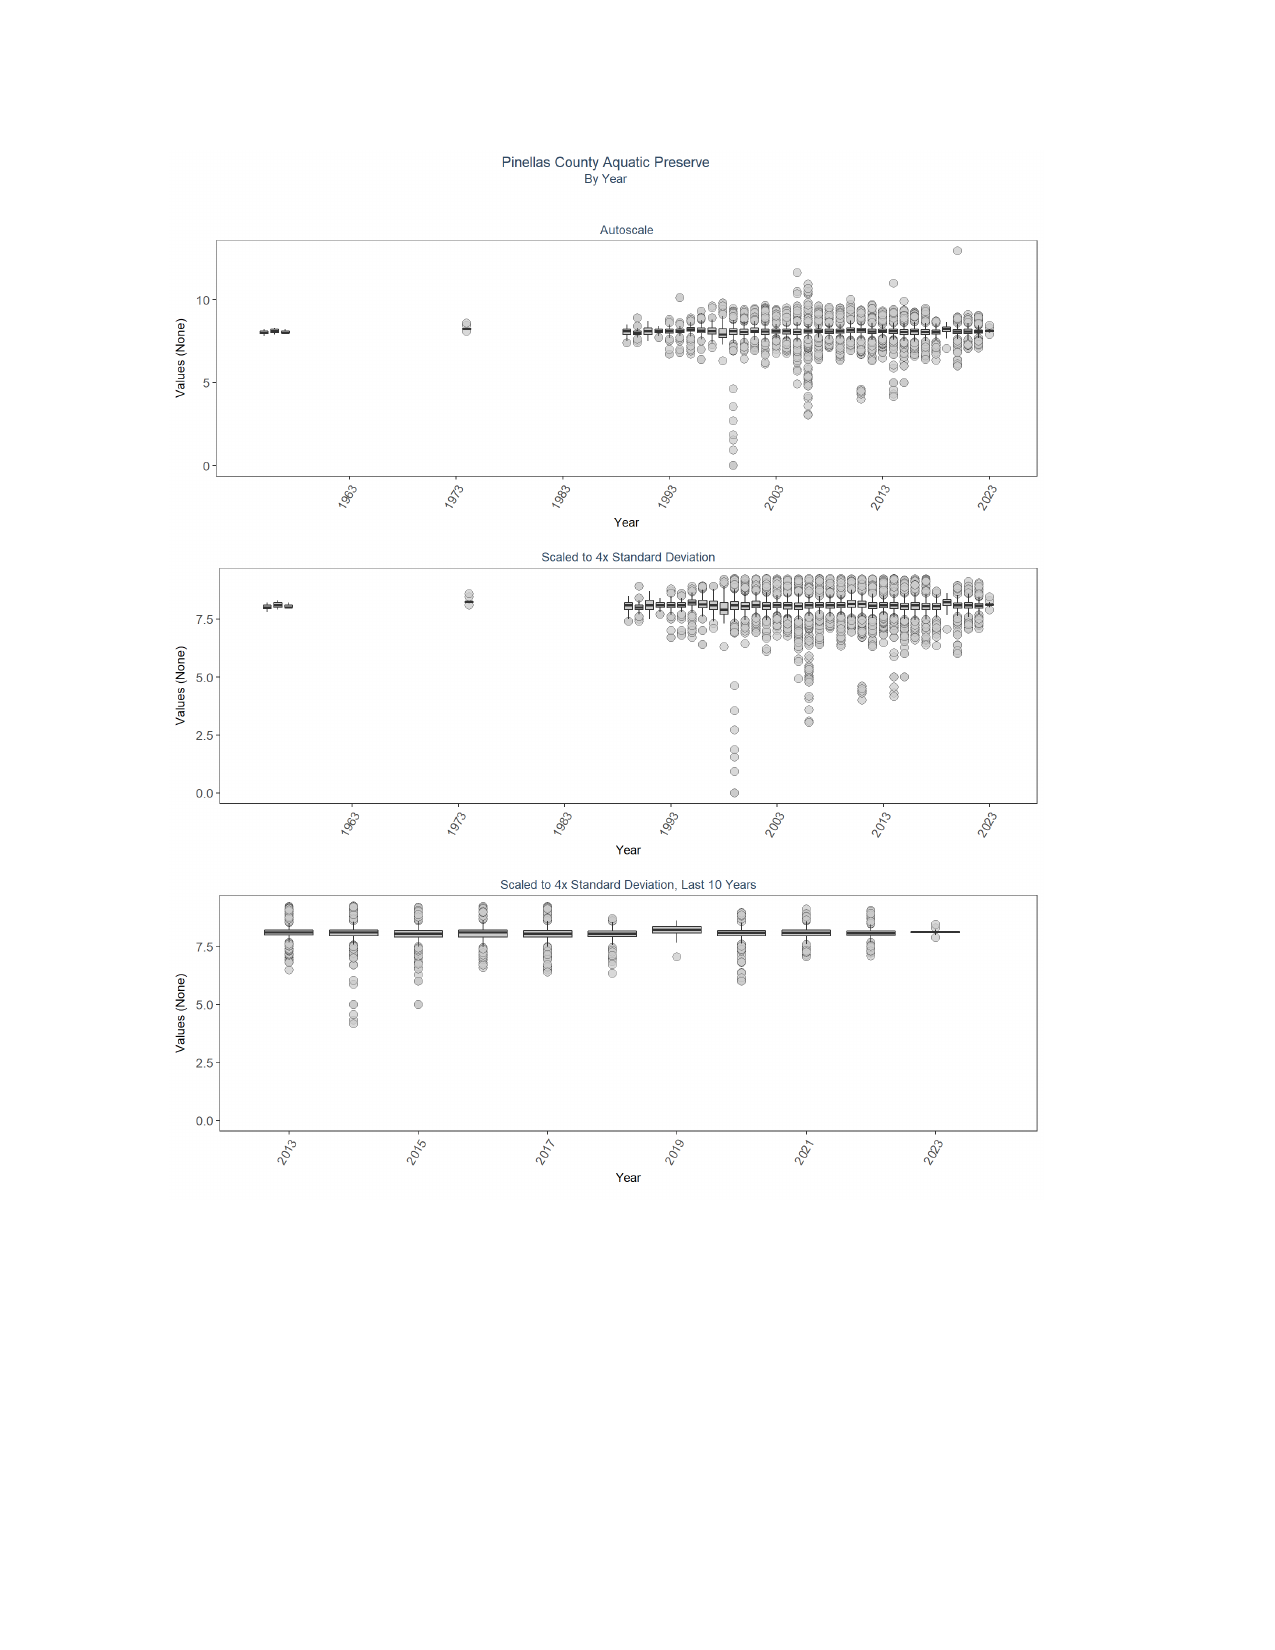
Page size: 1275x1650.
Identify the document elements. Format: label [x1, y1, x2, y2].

picture [168, 150, 1044, 1200]
